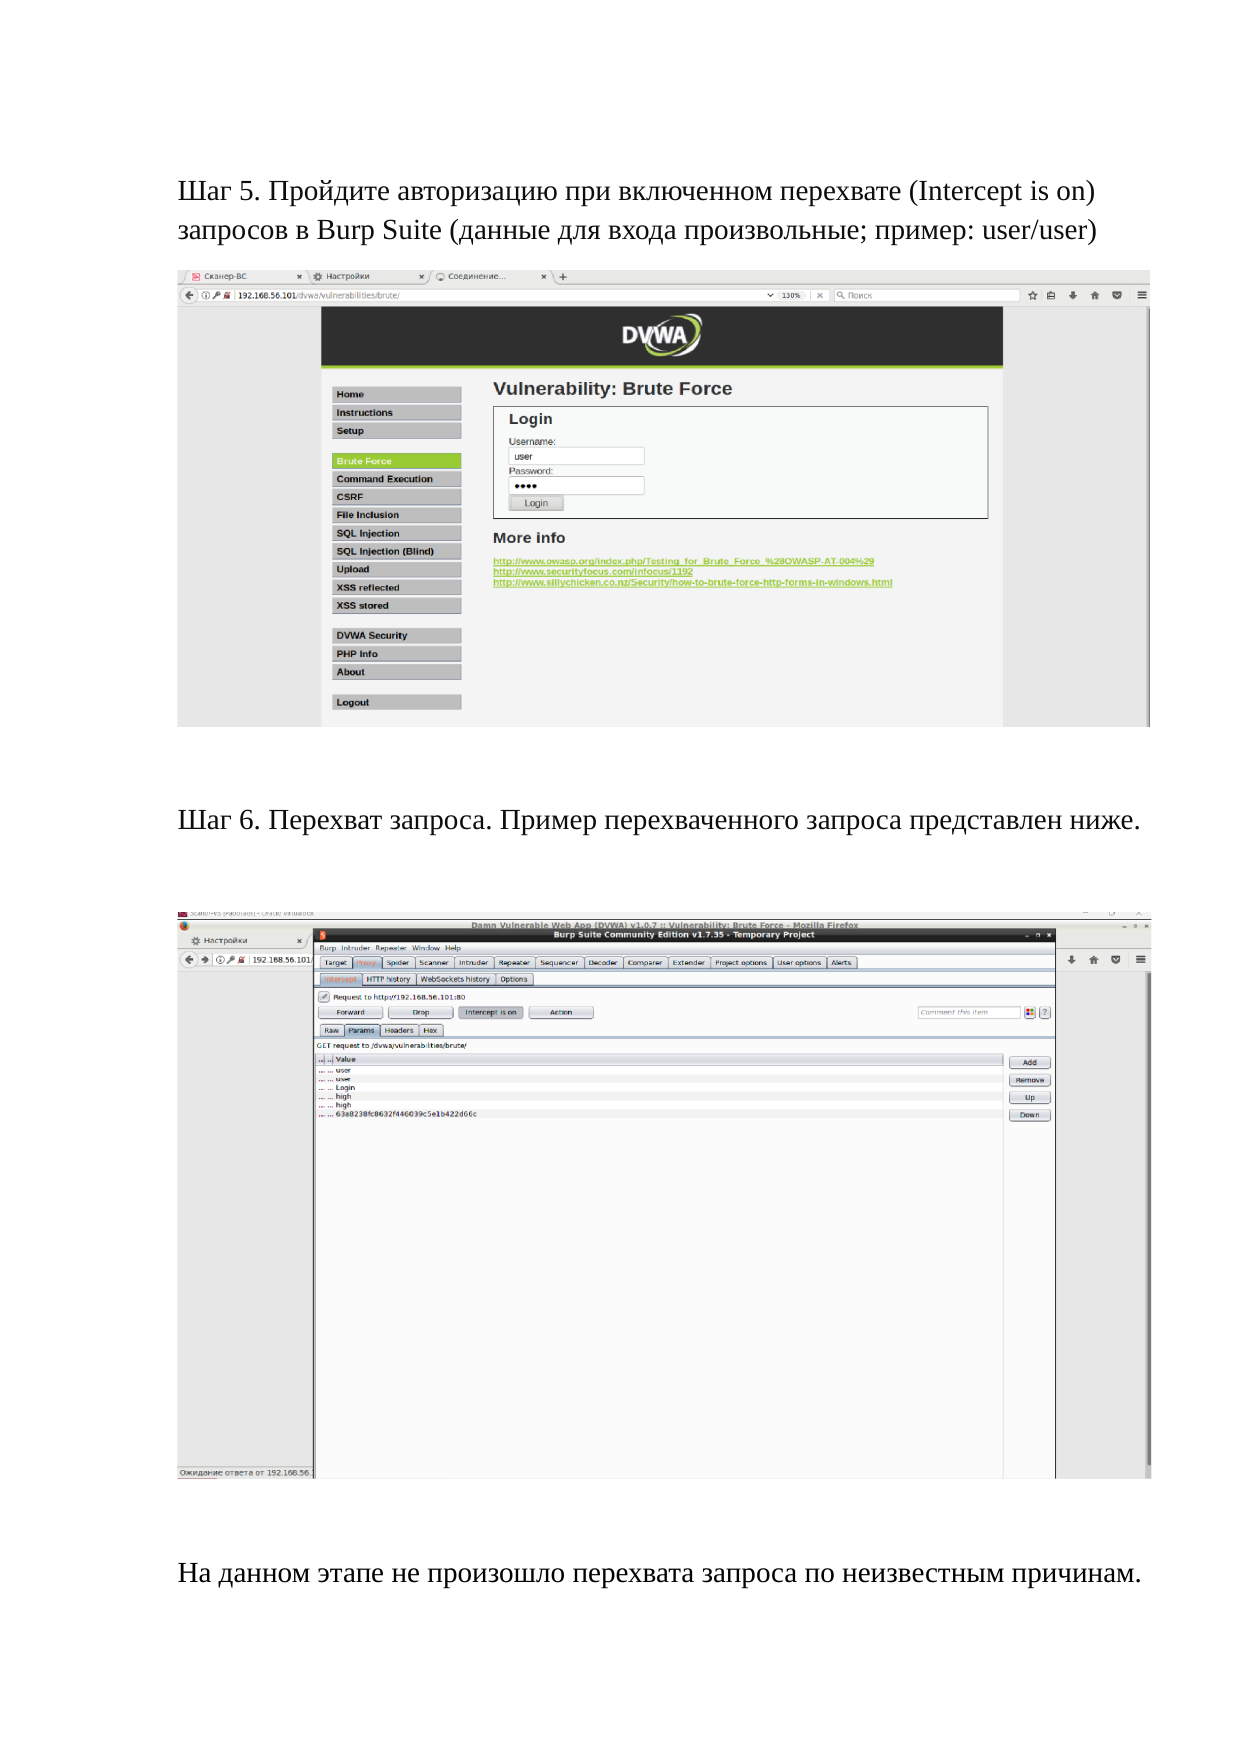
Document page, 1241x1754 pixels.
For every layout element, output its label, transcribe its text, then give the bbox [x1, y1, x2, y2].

text На данном этапе не произошло перехвата запроса по неизвестным причинам. [177, 1555, 1152, 1588]
text Шаг 5. Пройдите авторизацию при включенном перехвате (Intercept is on) запросов в Burp Suite (данные для входа произвольные; пример: user/user) [177, 173, 1152, 245]
picture [177, 912, 1152, 1479]
picture [177, 270, 1150, 727]
text Шаг 6. Перехват запроса. Пример перехваченного запроса представлен ниже. [177, 802, 1152, 836]
